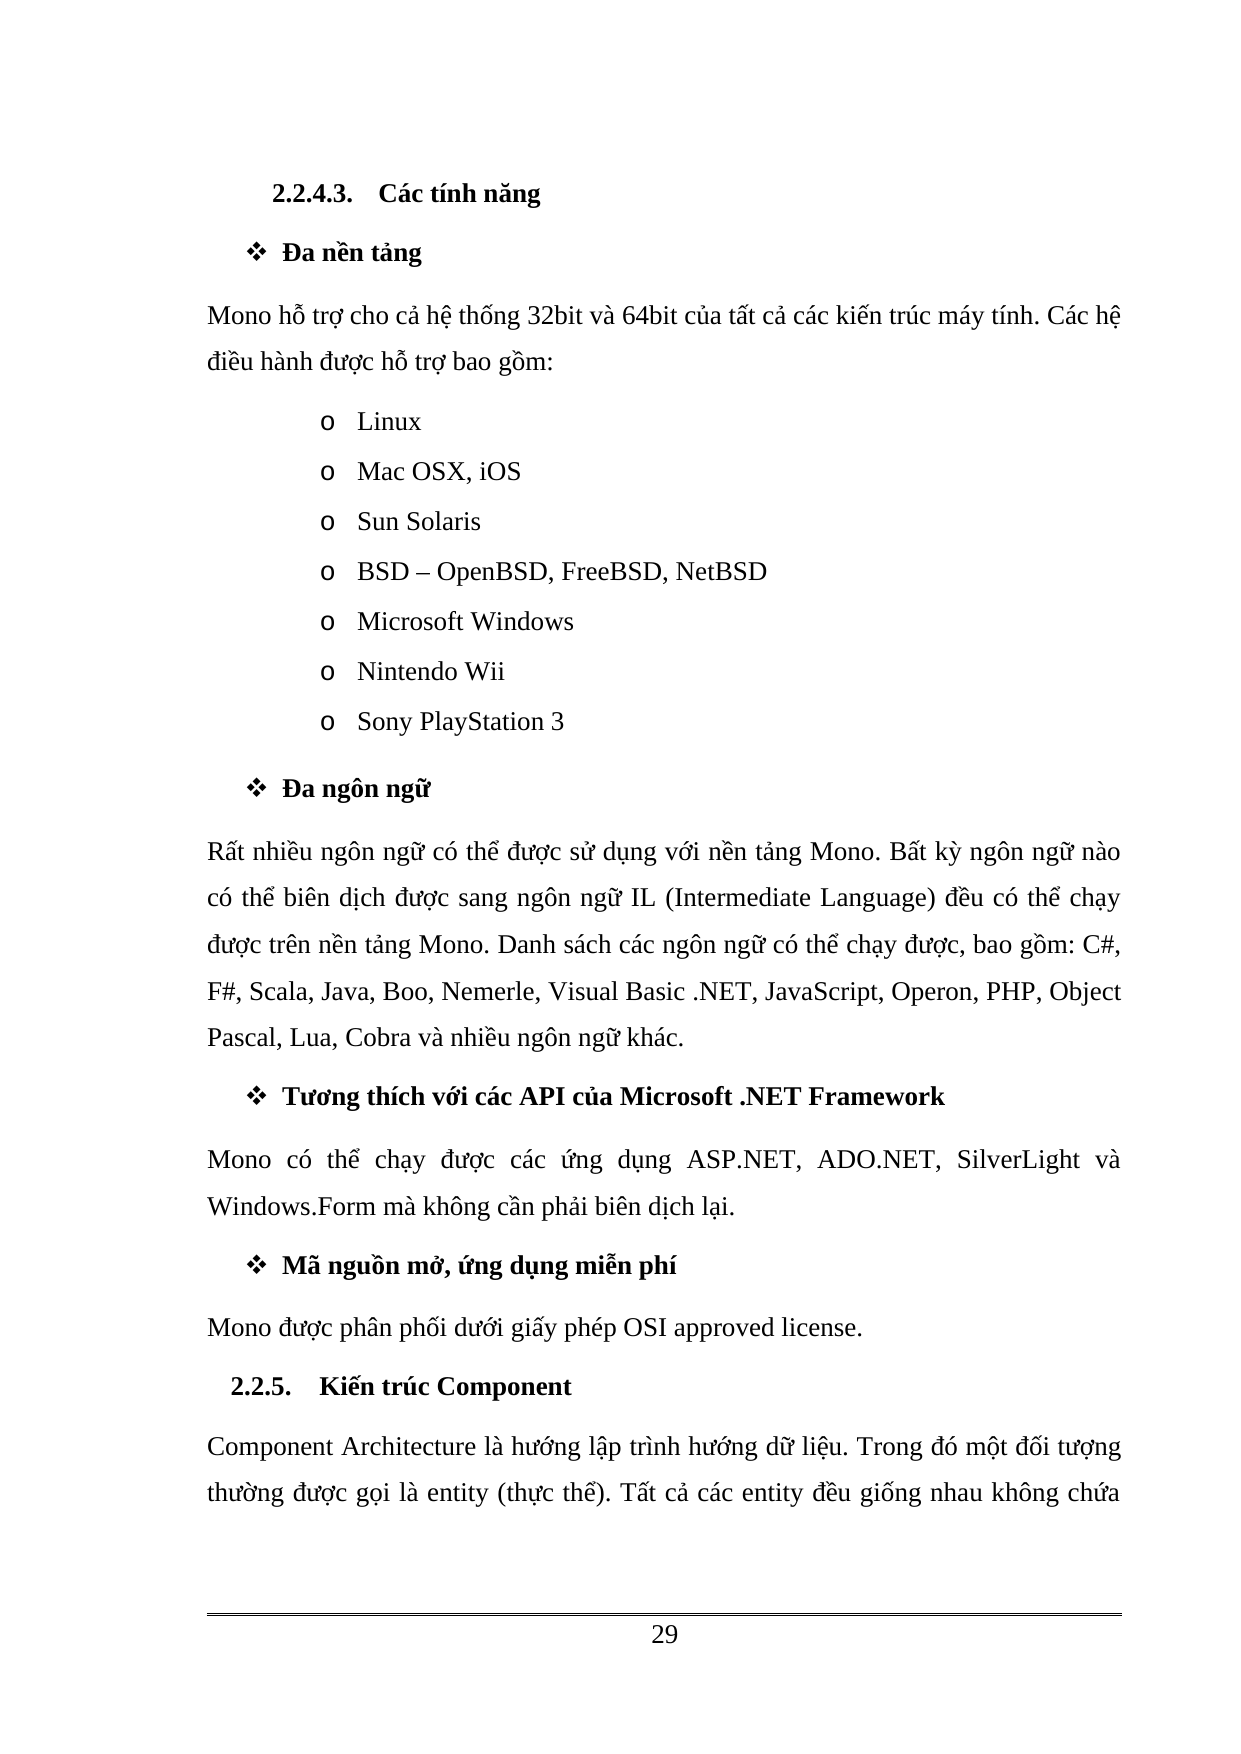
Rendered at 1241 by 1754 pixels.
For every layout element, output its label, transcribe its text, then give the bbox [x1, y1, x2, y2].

list Mã nguồn mở, ứng dụng miễn phí [244, 1249, 1122, 1280]
subtitle Kiến trúc Component [230, 1370, 1122, 1402]
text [207, 1429, 1122, 1507]
list Nintendo Wii [319, 655, 1122, 689]
text Mono hỗ trợ cho cả hệ thống 32bit và 64bit của tất cả các kiến trúc máy tính. Các hệ điều hành được hỗ trợ bao gồm: [207, 299, 1122, 377]
list Microsoft Windows [319, 605, 1122, 638]
text Rất nhiều ngôn ngữ có thể được sử dụng với nền tảng Mono. Bất kỳ ngôn ngữ nào có thể biên dịch được sang ngôn ngữ IL (Intermediate Language) đều có thể chạy được trên nền tảng Mono. Danh sách các ngôn ngữ có thể chạy được, bao gồm: C#, F#, Scala, Java, Boo, Nemerle, Visual Basic .NET, JavaScript, Operon, PHP, Object Pascal, Lua, Cobra và nhiều ngôn ngữ khác. [207, 834, 1122, 1052]
list Đa nền tảng [244, 236, 1122, 268]
list Linux [319, 405, 1122, 438]
text Mono được phân phối dưới giấy phép OSI approved license. [207, 1311, 1122, 1342]
list Tương thích với các API của Microsoft .NET Framework [244, 1080, 1122, 1112]
subtitle Các tính năng [272, 177, 1122, 208]
list BSD – OpenBSD, FreeBSD, NetBSD [319, 555, 1122, 588]
text Mono có thể chạy được các ứng dụng ASP.NET, ADO.NET, SilverLight và Windows.Form mà không cần phải biên dịch lại. [207, 1143, 1122, 1221]
list Sun Solaris [319, 505, 1122, 538]
list Sony PlayStation 3 [319, 705, 1122, 739]
list Đa ngôn ngữ [244, 772, 1122, 803]
list Mac OSX, iOS [319, 455, 1122, 488]
